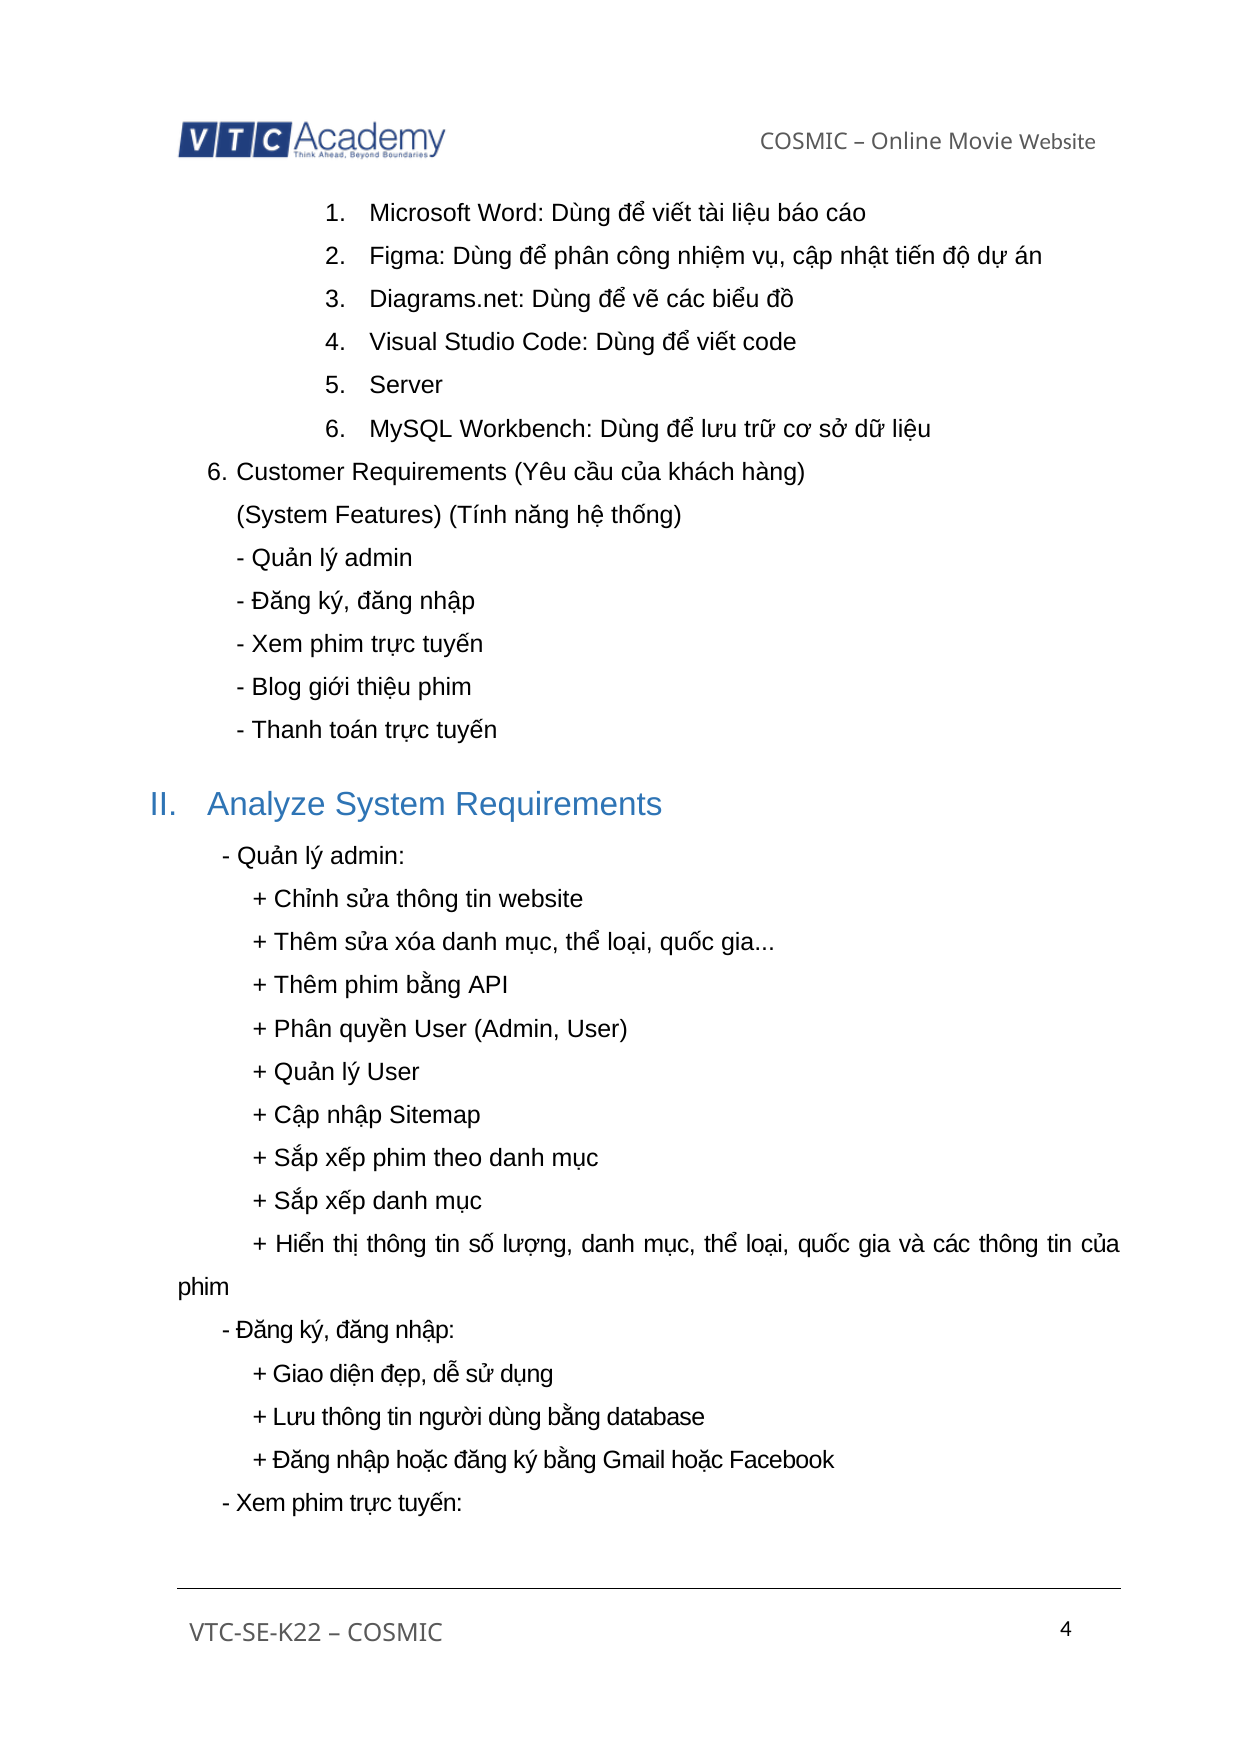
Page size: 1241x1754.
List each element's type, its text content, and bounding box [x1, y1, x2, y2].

subtitle Analyze System Requirements [177, 783, 1122, 822]
text - Quản lý admin: [177, 841, 1122, 870]
text - Xem phim trực tuyến: [177, 1488, 1122, 1517]
list Microsoft Word: Dùng để viết tài liệu báo cáo [325, 198, 1122, 227]
text - Đăng ký, đăng nhập: [177, 1316, 1122, 1344]
text + Sắp xếp danh mục [177, 1186, 1122, 1215]
text + Phân quyền User (Admin, User) [177, 1014, 1122, 1042]
text (System Features) (Tính năng hệ thống) [236, 500, 1122, 528]
list MySQL Workbench: Dùng để lưu trữ cơ sở dữ liệu [325, 413, 1122, 442]
list Figma: Dùng để phân công nhiệm vụ, cập nhật tiến độ dự án [325, 241, 1122, 270]
list Visual Studio Code: Dùng để viết code [325, 327, 1122, 356]
text - Đăng ký, đăng nhập [236, 586, 1122, 615]
text + Giao diện đẹp, dễ sử dụng [177, 1359, 1122, 1387]
text + Cập nhập Sitemap [177, 1100, 1122, 1129]
list Server [325, 370, 1122, 399]
text - Blog giới thiệu phim [236, 672, 1122, 701]
list Diagrams.net: Dùng để vẽ các biểu đồ [325, 284, 1122, 313]
text - Thanh toán trực tuyến [236, 715, 1122, 744]
text + Quản lý User [177, 1057, 1122, 1086]
text + Hiển thị thông tin số lượng, danh mục, thể loại, quốc gia và các thông tin của phim [177, 1229, 1122, 1301]
text - Quản lý admin [236, 543, 1122, 572]
text + Sắp xếp phim theo danh mục [177, 1143, 1122, 1172]
text + Đăng nhập hoặc đăng ký bằng Gmail hoặc Facebook [177, 1445, 1122, 1474]
text + Thêm sửa xóa danh mục, thể loại, quốc gia... [177, 927, 1122, 956]
list Customer Requirements (Yêu cầu của khách hàng) [207, 457, 1122, 485]
text - Xem phim trực tuyến [236, 629, 1122, 658]
picture [169, 114, 455, 167]
text + Chỉnh sửa thông tin website [177, 884, 1122, 913]
text + Lưu thông tin người dùng bằng database [177, 1402, 1122, 1431]
text + Thêm phim bằng API [177, 971, 1122, 999]
